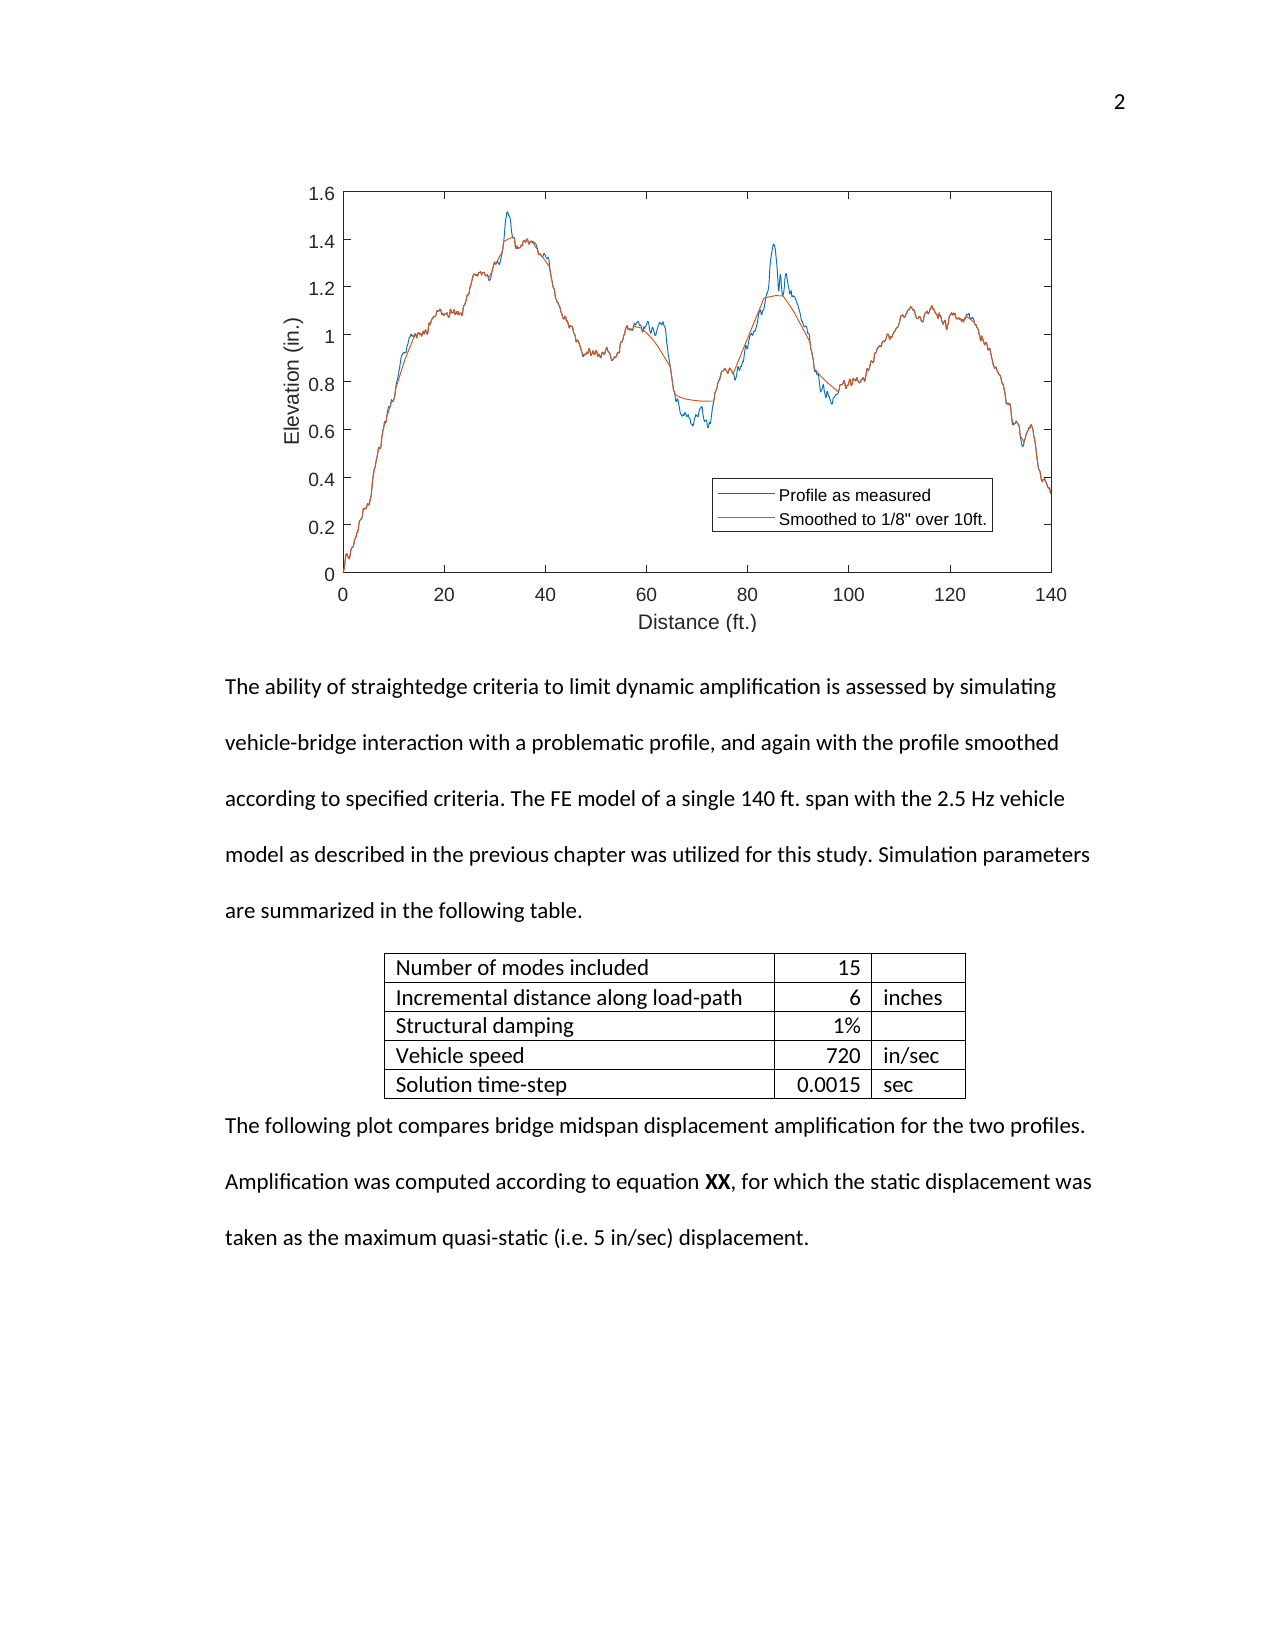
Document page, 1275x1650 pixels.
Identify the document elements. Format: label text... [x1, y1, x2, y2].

table_header 15 [775, 954, 871, 982]
text The following plot compares bridge midspan displacement amplification for the two profiles. Amplification was computed according to equation XX, for which the static displacement was taken as the maximum quasi-static (i.e. 5 in/sec) displacement. [225, 1111, 1125, 1251]
table_cell 1% [775, 1012, 871, 1040]
table_header Number of modes included [385, 954, 774, 982]
table_cell Incremental distance along load-path [385, 983, 774, 1011]
table_cell 0.0015 [775, 1070, 871, 1098]
table_cell sec [872, 1070, 965, 1098]
table_cell inches [872, 983, 965, 1011]
table_cell 720 [775, 1041, 871, 1069]
text The ability of straightedge criteria to limit dynamic amplification is assessed by simulating vehicle-bridge interaction with a problematic profile, and again with the profile smoothed according to specified criteria. The FE model of a single 140 ft. span with the 2.5 Hz vehicle model as described in the previous chapter was utilized for this study. Simulation parameters are summarized in the following table. [225, 672, 1125, 924]
table_cell Vehicle speed [385, 1041, 774, 1069]
table_cell Structural damping [385, 1012, 774, 1040]
table_cell 6 [775, 983, 871, 1011]
table_cell [872, 1012, 965, 1040]
table_cell in/sec [872, 1041, 965, 1069]
table_header [872, 954, 965, 982]
table_cell Solution time-step [385, 1070, 774, 1098]
